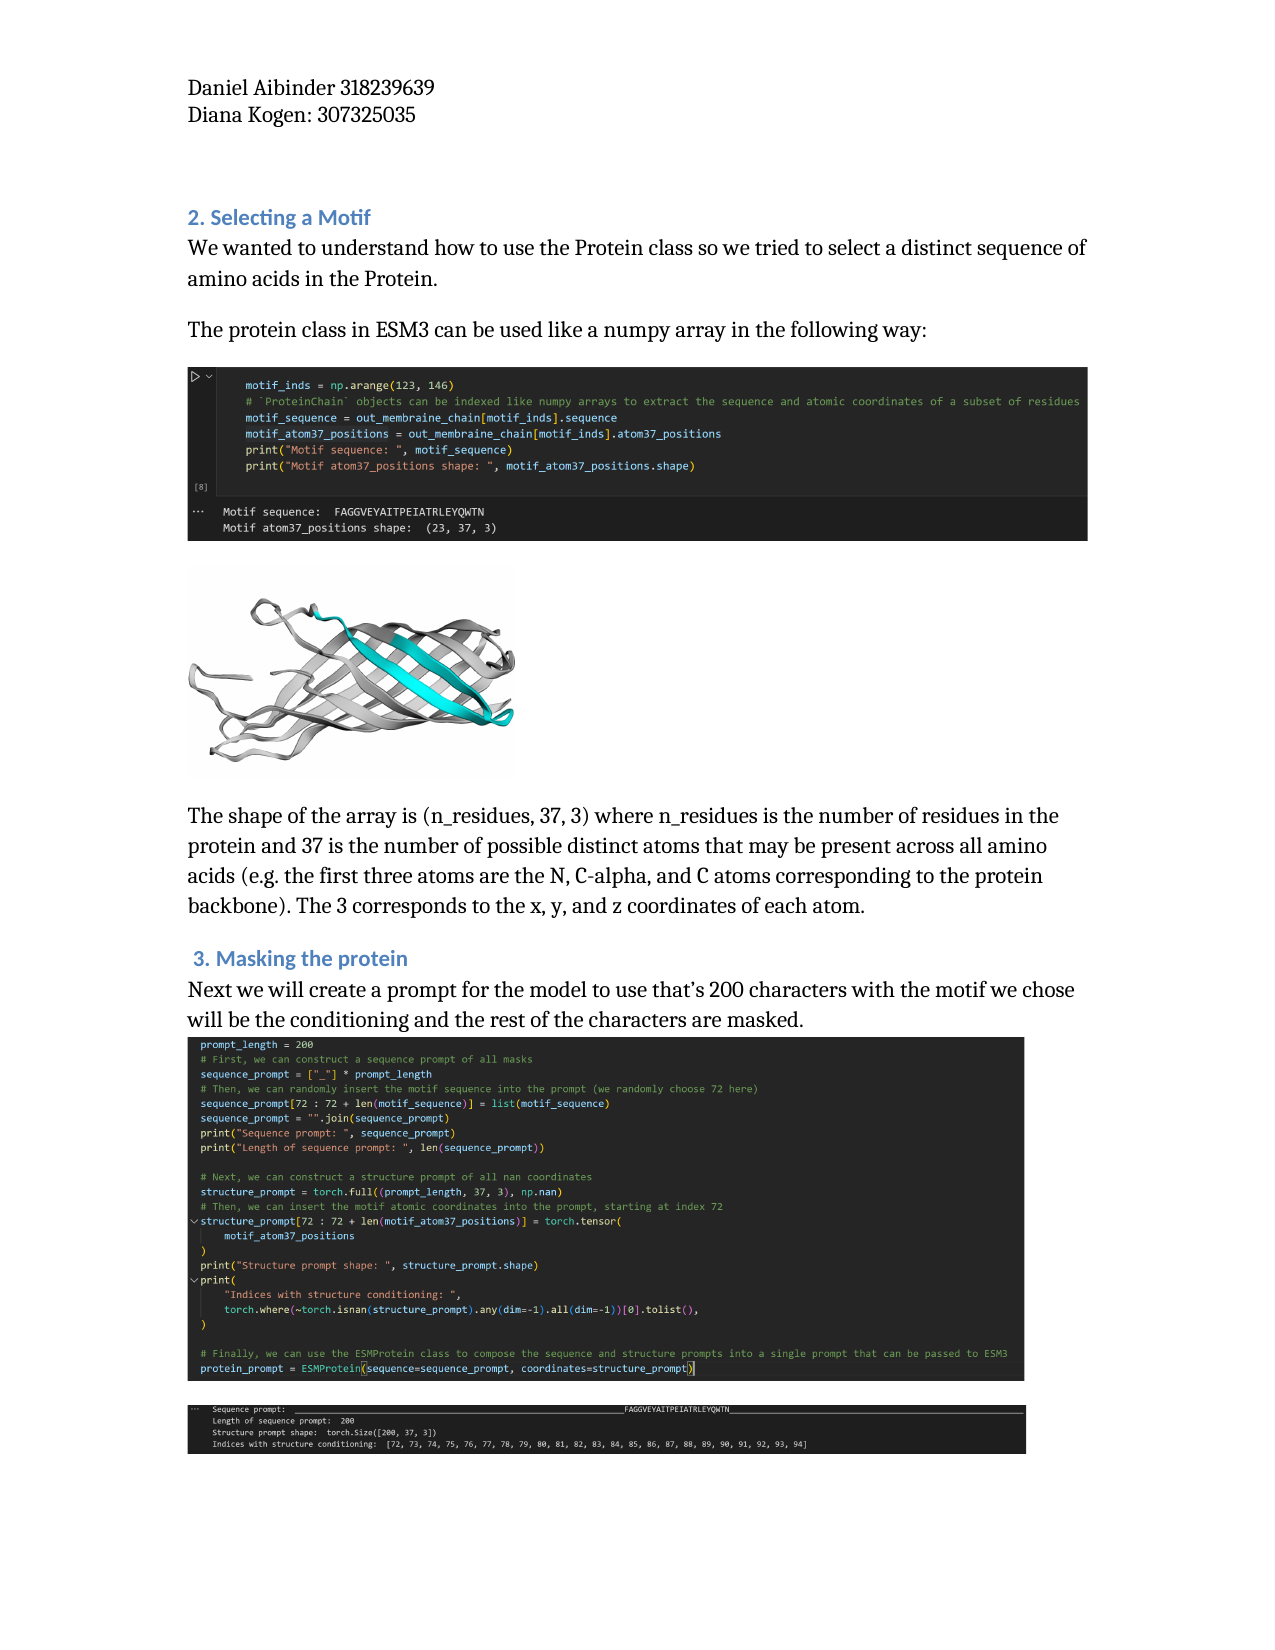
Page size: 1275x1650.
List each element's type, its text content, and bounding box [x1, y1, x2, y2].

picture [187, 565, 516, 778]
picture [187, 1405, 1027, 1454]
subtitle 3. Masking the protein [187, 944, 1087, 972]
text The protein class in ESM3 can be used like a numpy array in the following way: [187, 316, 1087, 343]
subtitle 2. Selecting a Motif [187, 203, 1087, 231]
text We wanted to understand how to use the Protein class so we tried to select a distinct sequence of amino acids in the Protein. [187, 235, 1087, 292]
picture [187, 1037, 1025, 1381]
picture [187, 367, 1088, 541]
text The shape of the array is (n_residues, 37, 3) where n_residues is the number of residues in the protein and 37 is the number of possible distinct atoms that may be present across all amino acids (e.g. the first three atoms are the N, C-alpha, and C atoms corresponding to the protein backbone). The 3 corresponds to the x, y, and z coordinates of each atom. [187, 803, 1087, 920]
